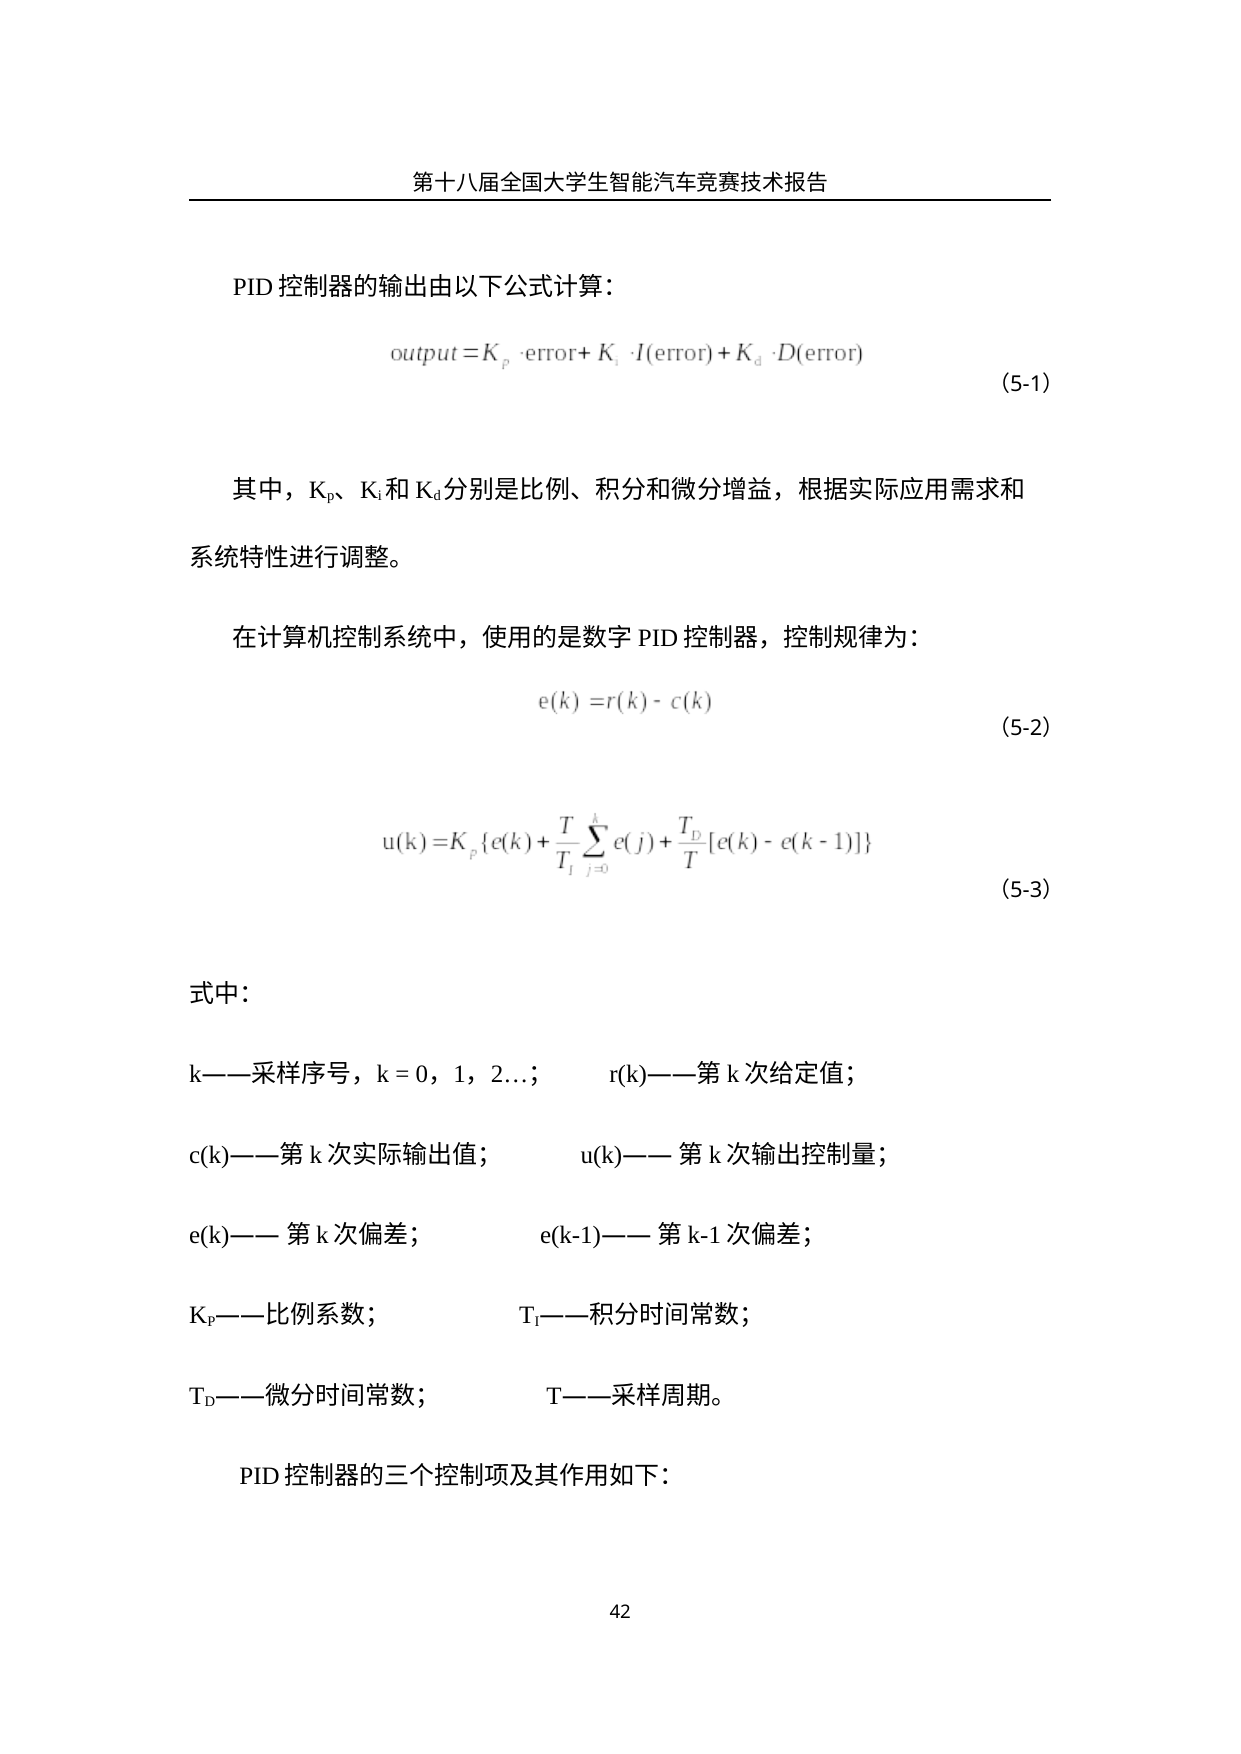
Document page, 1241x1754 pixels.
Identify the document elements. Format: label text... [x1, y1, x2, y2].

text （5-2） [189, 686, 1051, 754]
text KP——比例系数； TI——积分时间常数； [189, 1279, 1026, 1347]
text 其中，Kp、Ki和Kd分别是比例、积分和微分增益，根据实际应用需求和系统特性进行调整。 [189, 454, 1026, 589]
text PID控制器的三个控制项及其作用如下： [189, 1440, 1051, 1508]
text 在计算机控制系统中，使用的是数字PID控制器，控制规律为： [189, 602, 1026, 670]
text （5-1） [189, 335, 1051, 403]
text k——采样序号，k = 0，1，2…； r(k)——第k次给定值； [189, 1038, 1026, 1106]
text 式中： [189, 957, 1026, 1025]
text c(k)——第k次实际输出值； u(k)—— 第k次输出控制量； [189, 1118, 1026, 1186]
text PID控制器的输出由以下公式计算： [189, 251, 1026, 319]
text TD——微分时间常数； T——采样周期。 [189, 1359, 1026, 1427]
text （5-3） [189, 805, 1051, 907]
text e(k)—— 第k次偏差； e(k-1)—— 第k-1次偏差； [189, 1199, 1026, 1267]
